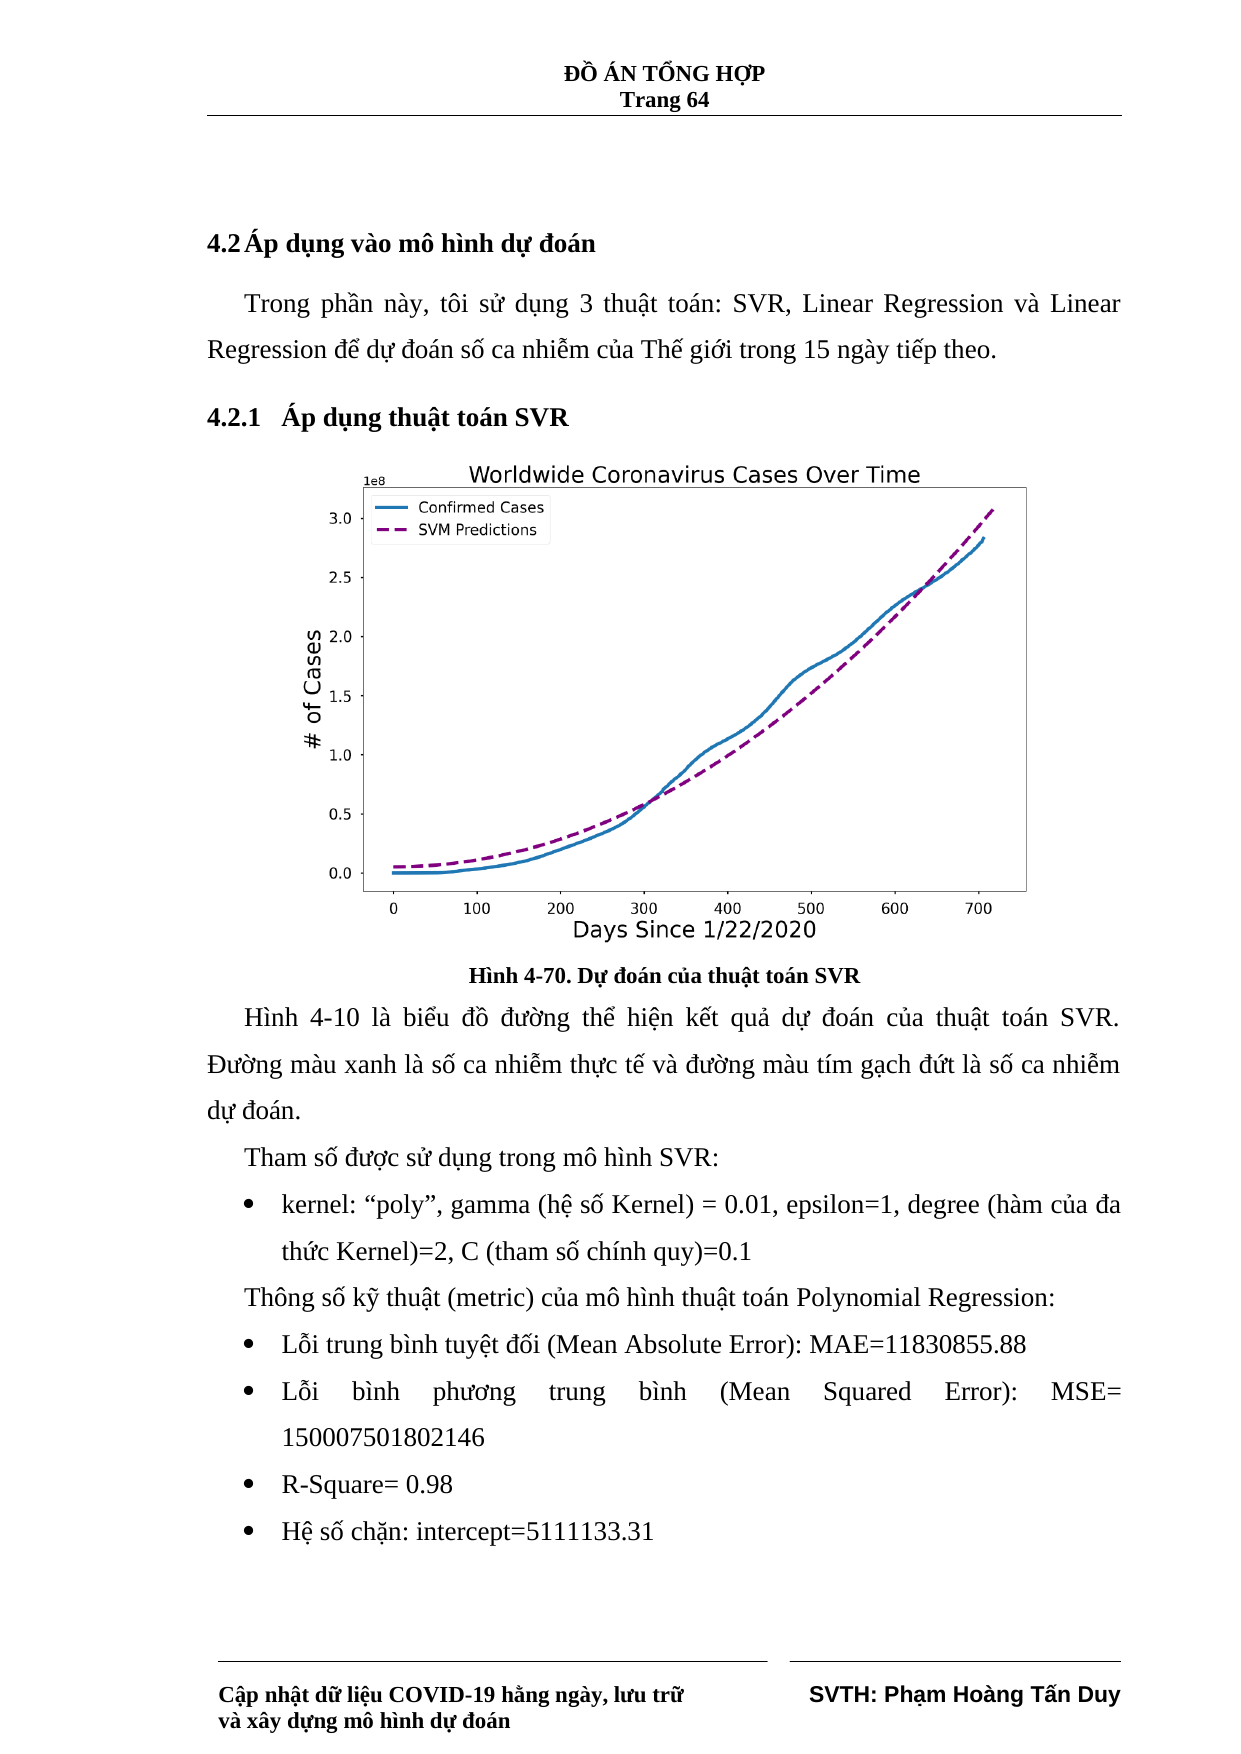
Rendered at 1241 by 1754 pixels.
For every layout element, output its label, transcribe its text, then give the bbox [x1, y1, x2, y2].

text Tham số được sử dụng trong mô hình SVR: [207, 1141, 1122, 1172]
subtitle Áp dụng vào mô hình dự đoán [207, 228, 1122, 259]
picture [298, 460, 1031, 947]
list R-Square= 0.98 [244, 1468, 1122, 1499]
text Hình 4-10 là biểu đồ đường thể hiện kết quả dự đoán của thuật toán SVR. Đường màu xanh là số ca nhiễm thực tế và đường màu tím gạch đứt là số ca nhiễm dự đoán. [207, 1001, 1122, 1126]
list Lỗi bình phương trung bình (Mean Squared Error): MSE= 150007501802146 [244, 1375, 1122, 1453]
list Hệ số chặn: intercept=5111133.31 [244, 1515, 1122, 1546]
text Trong phần này, tôi sử dụng 3 thuật toán: SVR, Linear Regression và Linear Regression để dự đoán số ca nhiễm của Thế giới trong 15 ngày tiếp theo. [207, 287, 1122, 364]
list kernel: “poly”, gamma (hệ số Kernel) = 0.01, epsilon=1, degree (hàm của đa thức Kernel)=2, C (tham số chính quy)=0.1 [244, 1188, 1122, 1266]
subtitle Áp dụng thuật toán SVR [207, 401, 1122, 432]
text Thông số kỹ thuật (metric) của mô hình thuật toán Polynomial Regression: [207, 1281, 1122, 1312]
list Lỗi trung bình tuyệt đối (Mean Absolute Error): MAE=11830855.88 [244, 1328, 1122, 1359]
